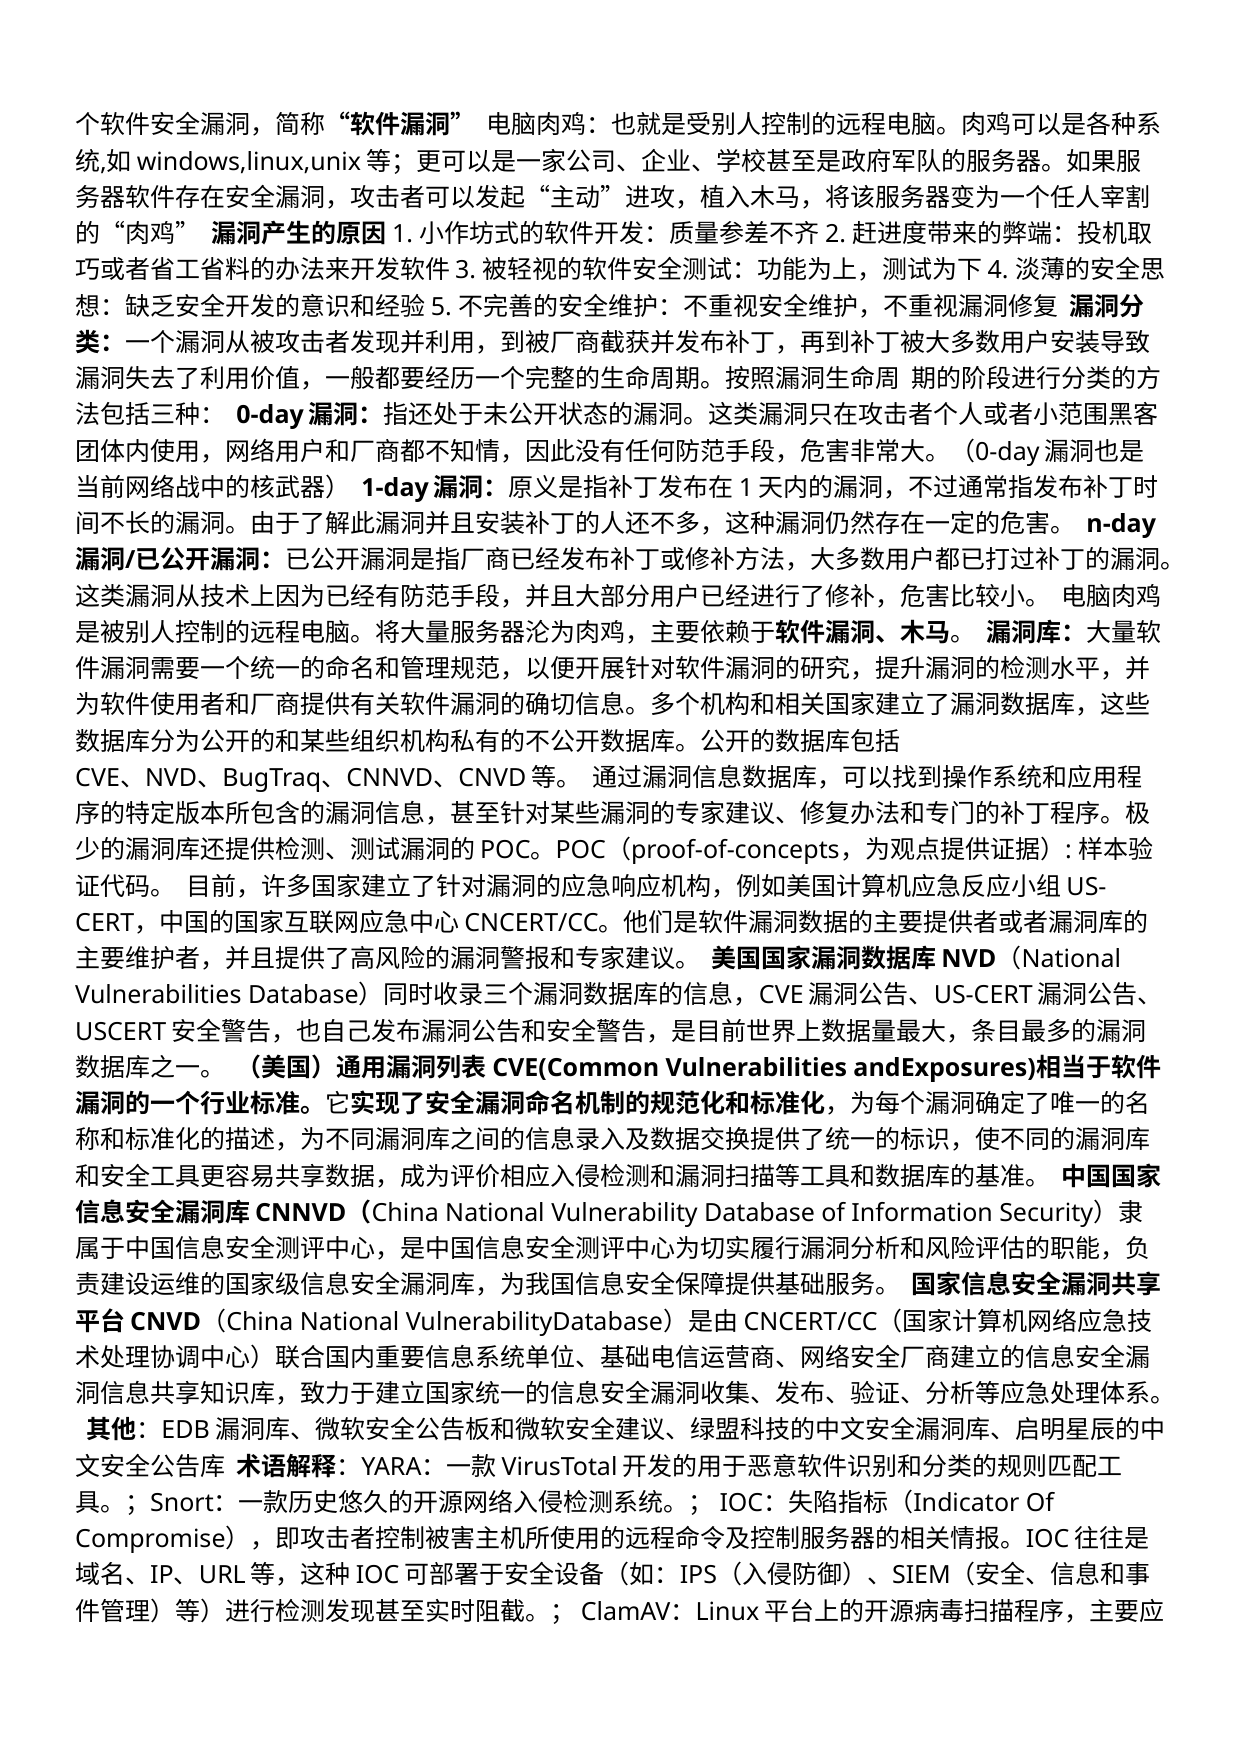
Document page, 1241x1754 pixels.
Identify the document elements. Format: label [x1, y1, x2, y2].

text [75, 105, 1165, 1627]
